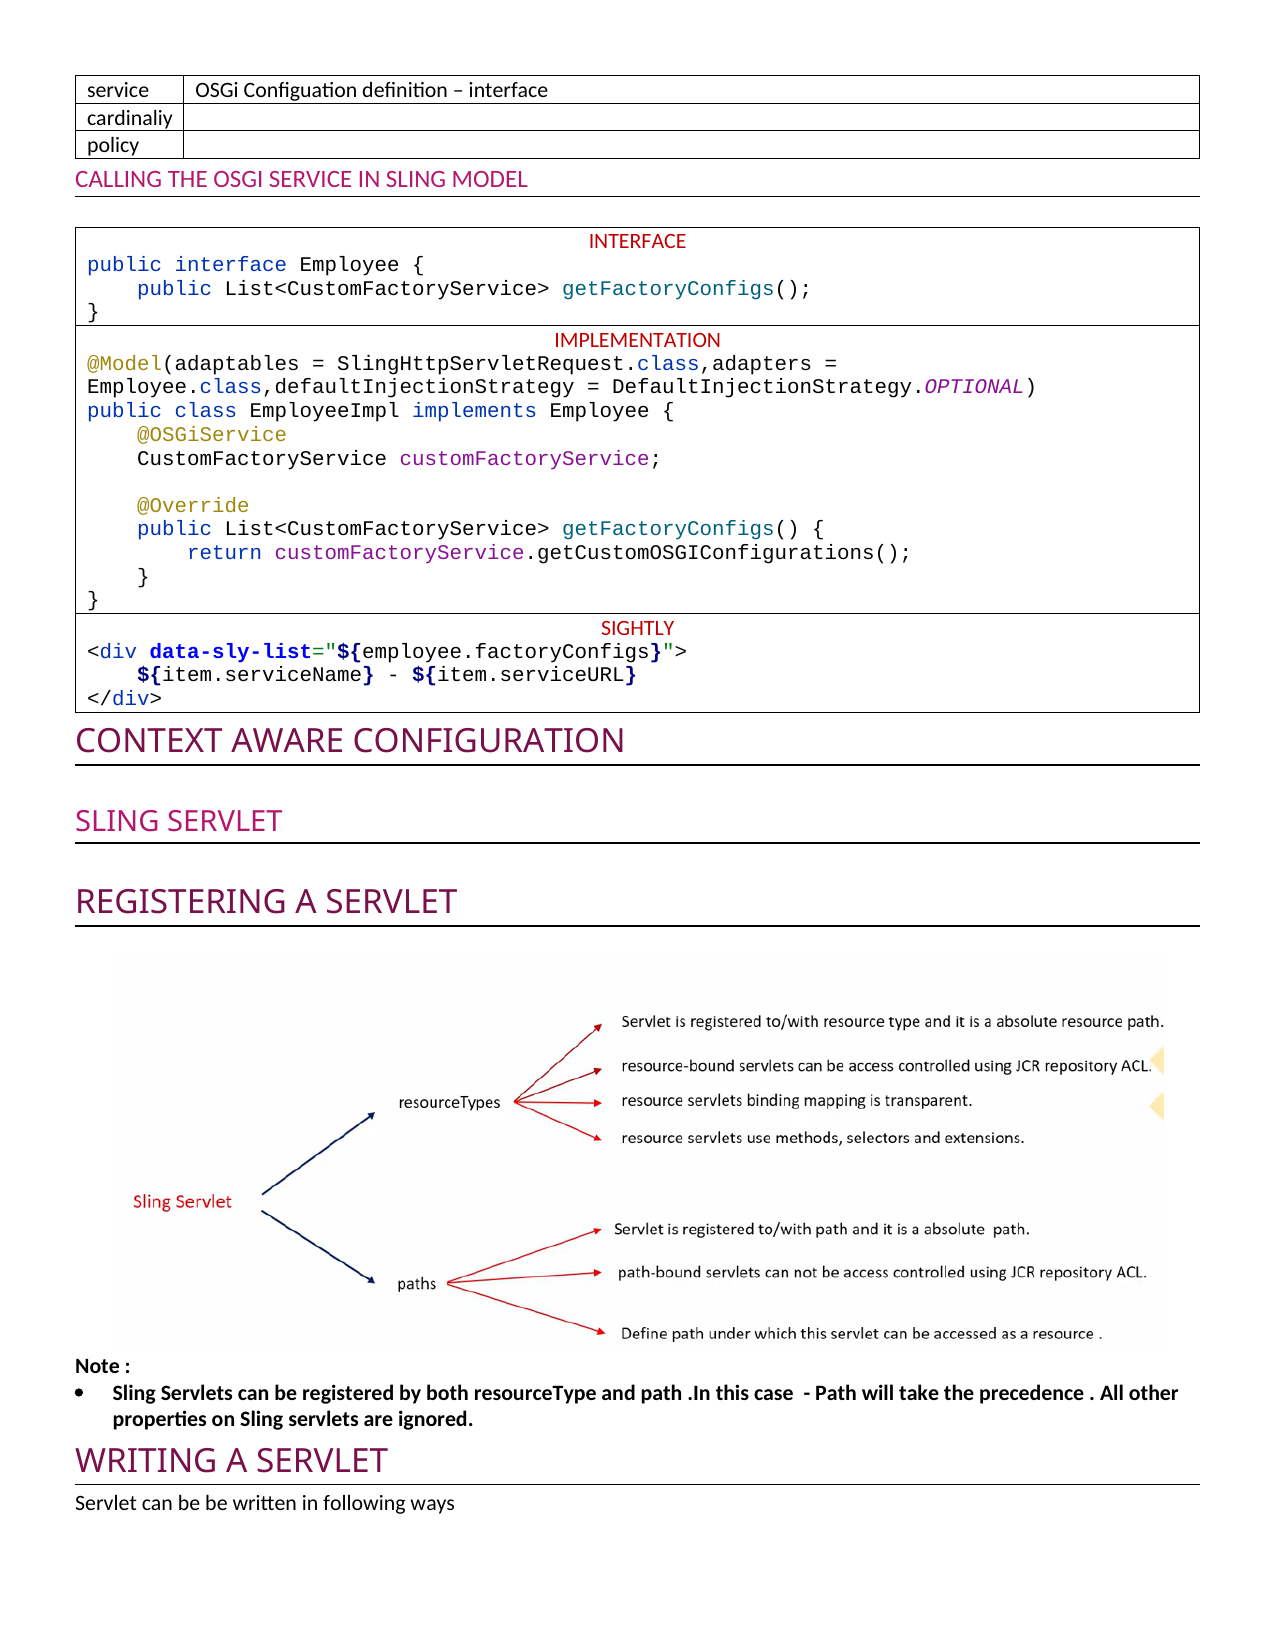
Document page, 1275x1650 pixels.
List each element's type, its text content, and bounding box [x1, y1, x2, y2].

text Note : [75, 1352, 1200, 1379]
subtitle CONTEXT AWARE CONFIGURATION [75, 717, 1200, 764]
table_header service [76, 76, 183, 103]
list Sling Servlets can be registered by both resourceType and path .In this case - Path will take the precedence . All other properties on Sling servlets are ignored. [75, 1379, 1200, 1432]
table_cell [184, 131, 1199, 158]
subtitle WRITING A SERVLET [75, 1436, 1200, 1484]
table_cell IMPLEMENTATION @Model(adaptables = SlingHttpServletRequest.class,adapters = Employee.class,defaultInjectionStrategy = DefaultInjectionStrategy.OPTIONAL) public class EmployeeImpl implements Employee { @OSGiService CustomFactoryService customFactoryService; @Override public List<CustomFactoryService> getFactoryConfigs() { return customFactoryService.getCustomOSGIConfigurations(); } } [76, 326, 1199, 613]
subtitle CALLING THE OSGI SERVICE IN SLING MODEL [75, 163, 1200, 196]
table_cell [184, 104, 1199, 130]
picture [111, 956, 1164, 1353]
subtitle REGISTERING A SERVLET [75, 878, 1200, 925]
table_header OSGi Configuation definition – interface [184, 76, 1199, 103]
subtitle SLING SERVLET [75, 800, 1200, 842]
table_cell SIGHTLY <div data-sly-list="${employee.factoryConfigs}"> ${item.serviceName} - ${item.serviceURL} </div> [76, 614, 1199, 712]
table_cell policy [76, 131, 183, 158]
table_header INTERFACE public interface Employee { public List<CustomFactoryService> getFactoryConfigs(); } [76, 228, 1199, 325]
table_cell cardinaliy [76, 104, 183, 130]
text Servlet can be be written in following ways [75, 1489, 1200, 1516]
